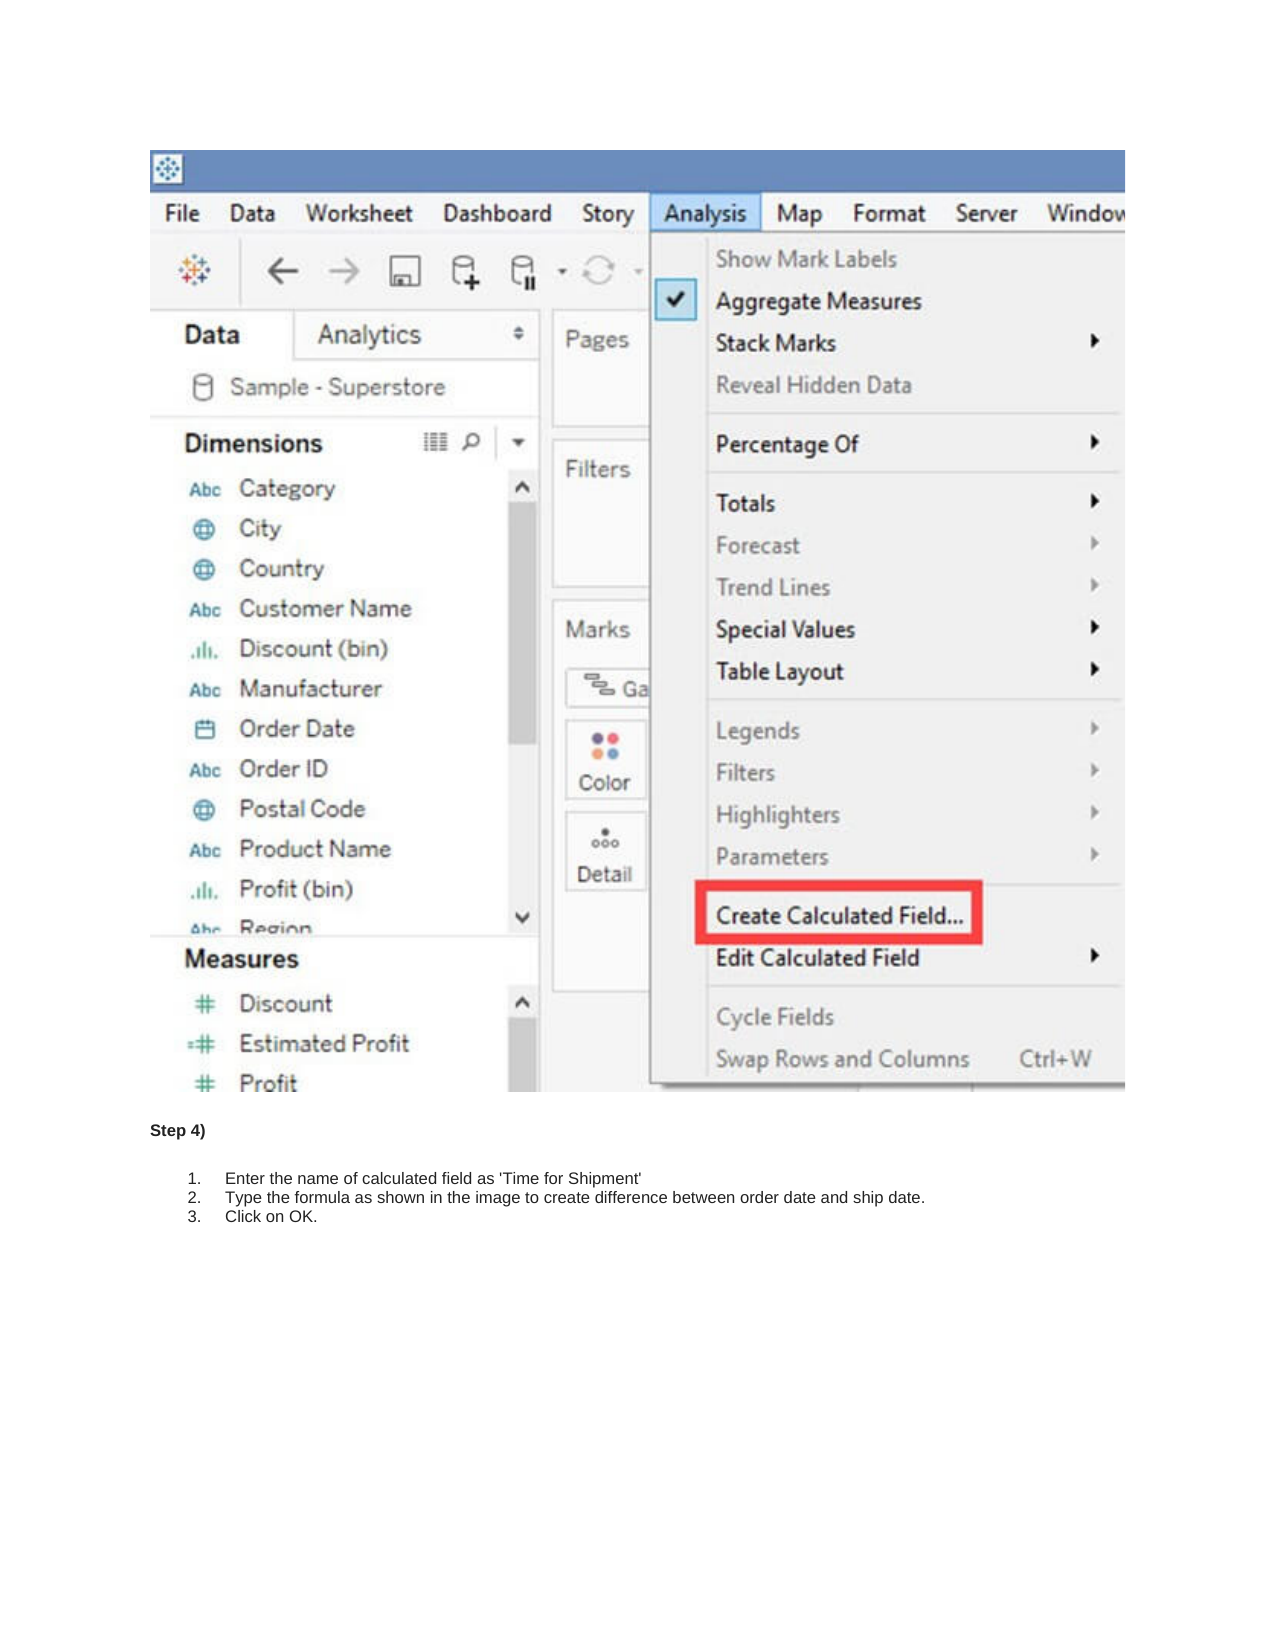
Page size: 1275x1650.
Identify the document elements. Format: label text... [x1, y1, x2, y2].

list Type the formula as shown in the image to create difference between order date and ship date. [187, 1188, 1125, 1207]
picture [150, 150, 1125, 1092]
list Enter the name of calculated field as 'Time for Shipment' [187, 1169, 1125, 1188]
list Click on OK. [187, 1207, 1125, 1226]
text Step 4) [150, 1120, 1125, 1139]
